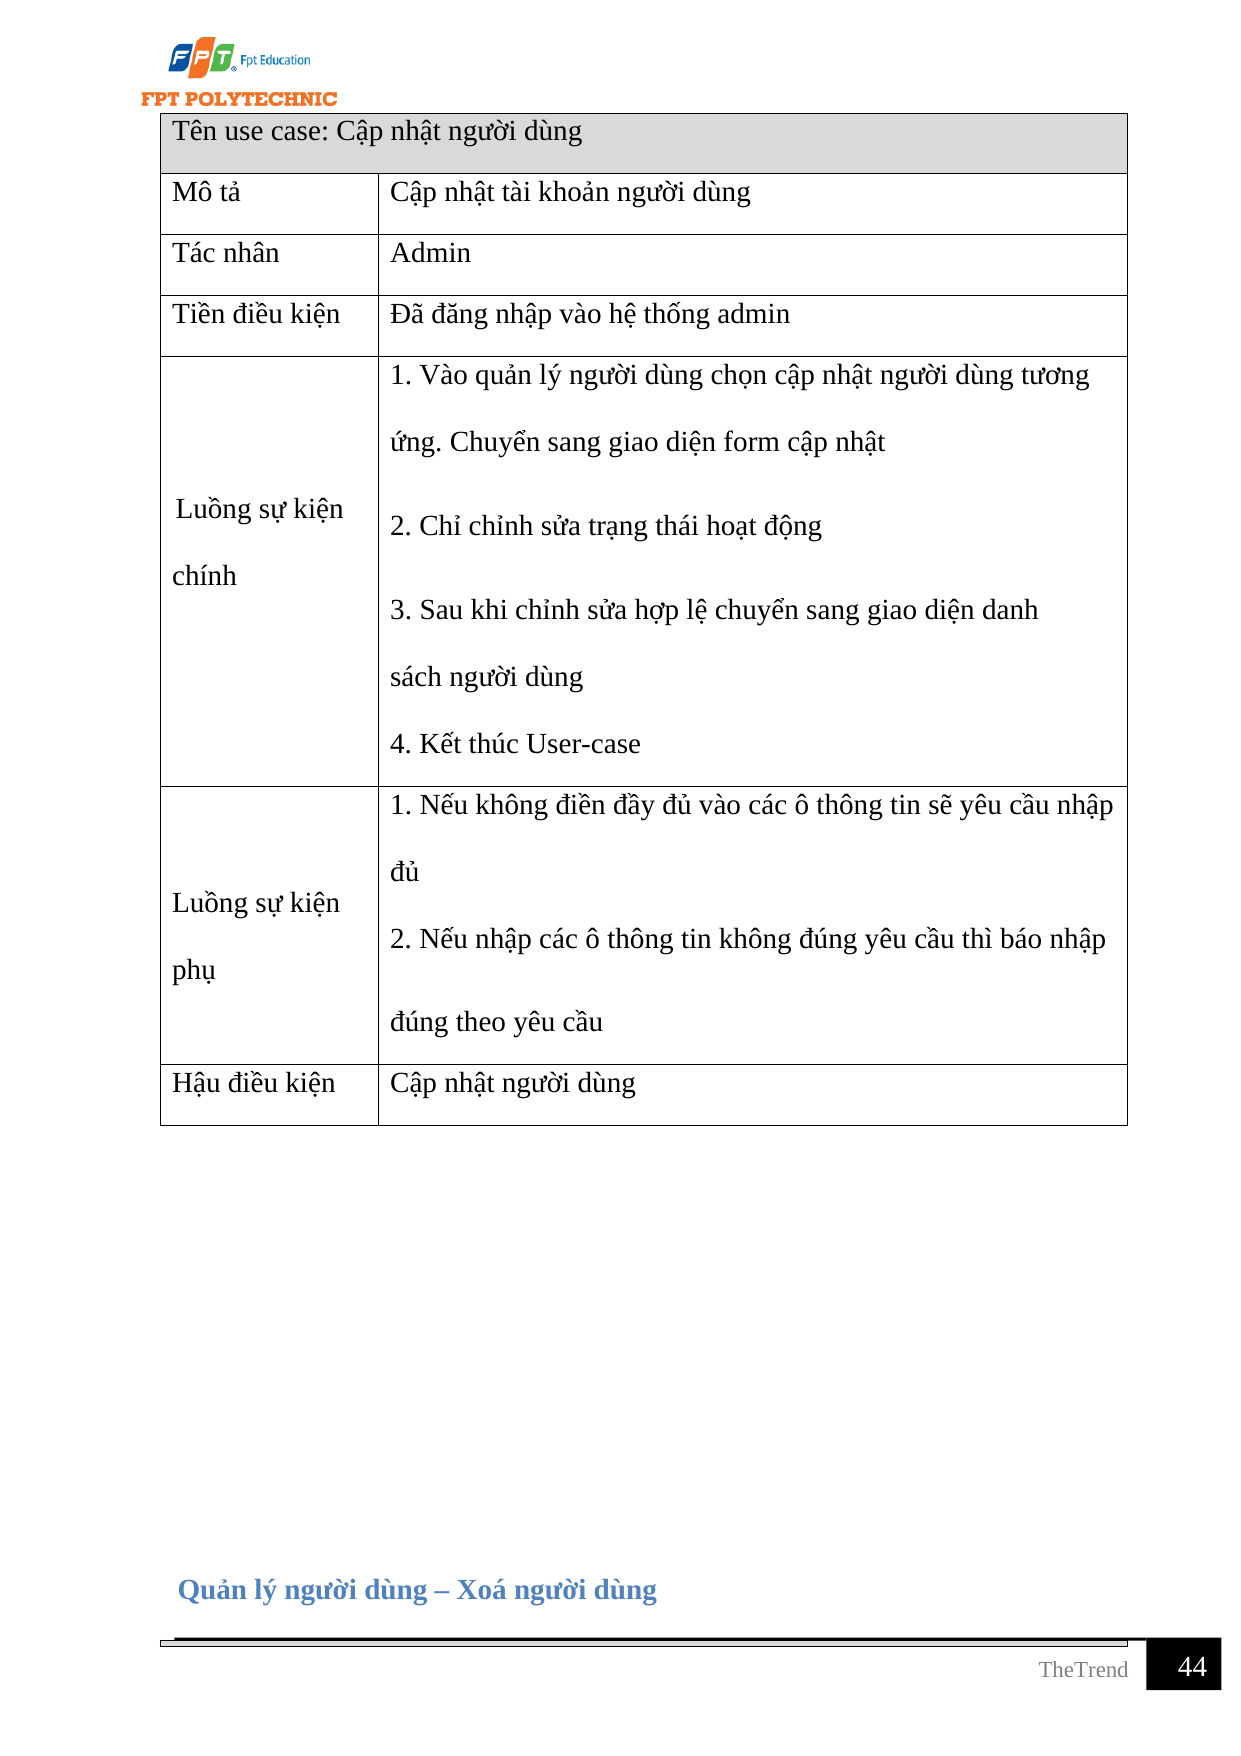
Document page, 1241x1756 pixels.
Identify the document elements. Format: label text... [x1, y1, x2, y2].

table_cell Hậu điều kiện [161, 1065, 378, 1125]
table_cell Tiền điều kiện [161, 296, 378, 356]
table_cell Cập nhật tài khoản người dùng [379, 174, 1127, 234]
table_cell Mô tả [161, 174, 378, 234]
table_cell Luồng sự kiện phụ [161, 787, 378, 1064]
table_cell Admin [379, 235, 1127, 295]
text Quản lý người dùng – Xoá người dùng [177, 1572, 1146, 1606]
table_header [161, 1641, 1127, 1646]
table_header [161, 114, 1127, 173]
table_cell Tác nhân [161, 235, 378, 295]
table_cell Đã đăng nhập vào hệ thống admin [379, 296, 1127, 356]
picture [141, 37, 337, 106]
table_cell Luồng sự kiện chính [161, 357, 378, 786]
table_cell Nếu không điền đầy đủ vào các ô thông tin sẽ yêu cầu nhập đủ Nếu nhập các ô thông tin không đúng yêu cầu thì báo nhập đúng theo yêu cầu [379, 787, 1127, 1064]
table_cell Cập nhật người dùng [379, 1065, 1127, 1125]
table_cell 1. Vào quản lý người dùng chọn cập nhật người dùng tương ứng. Chuyển sang giao diện form cập nhật Chỉ chỉnh sửa trạng thái hoạt động Sau khi chỉnh sửa hợp lệ chuyển sang giao diện danh sách người dùng Kết thúc User-case [379, 357, 1127, 786]
